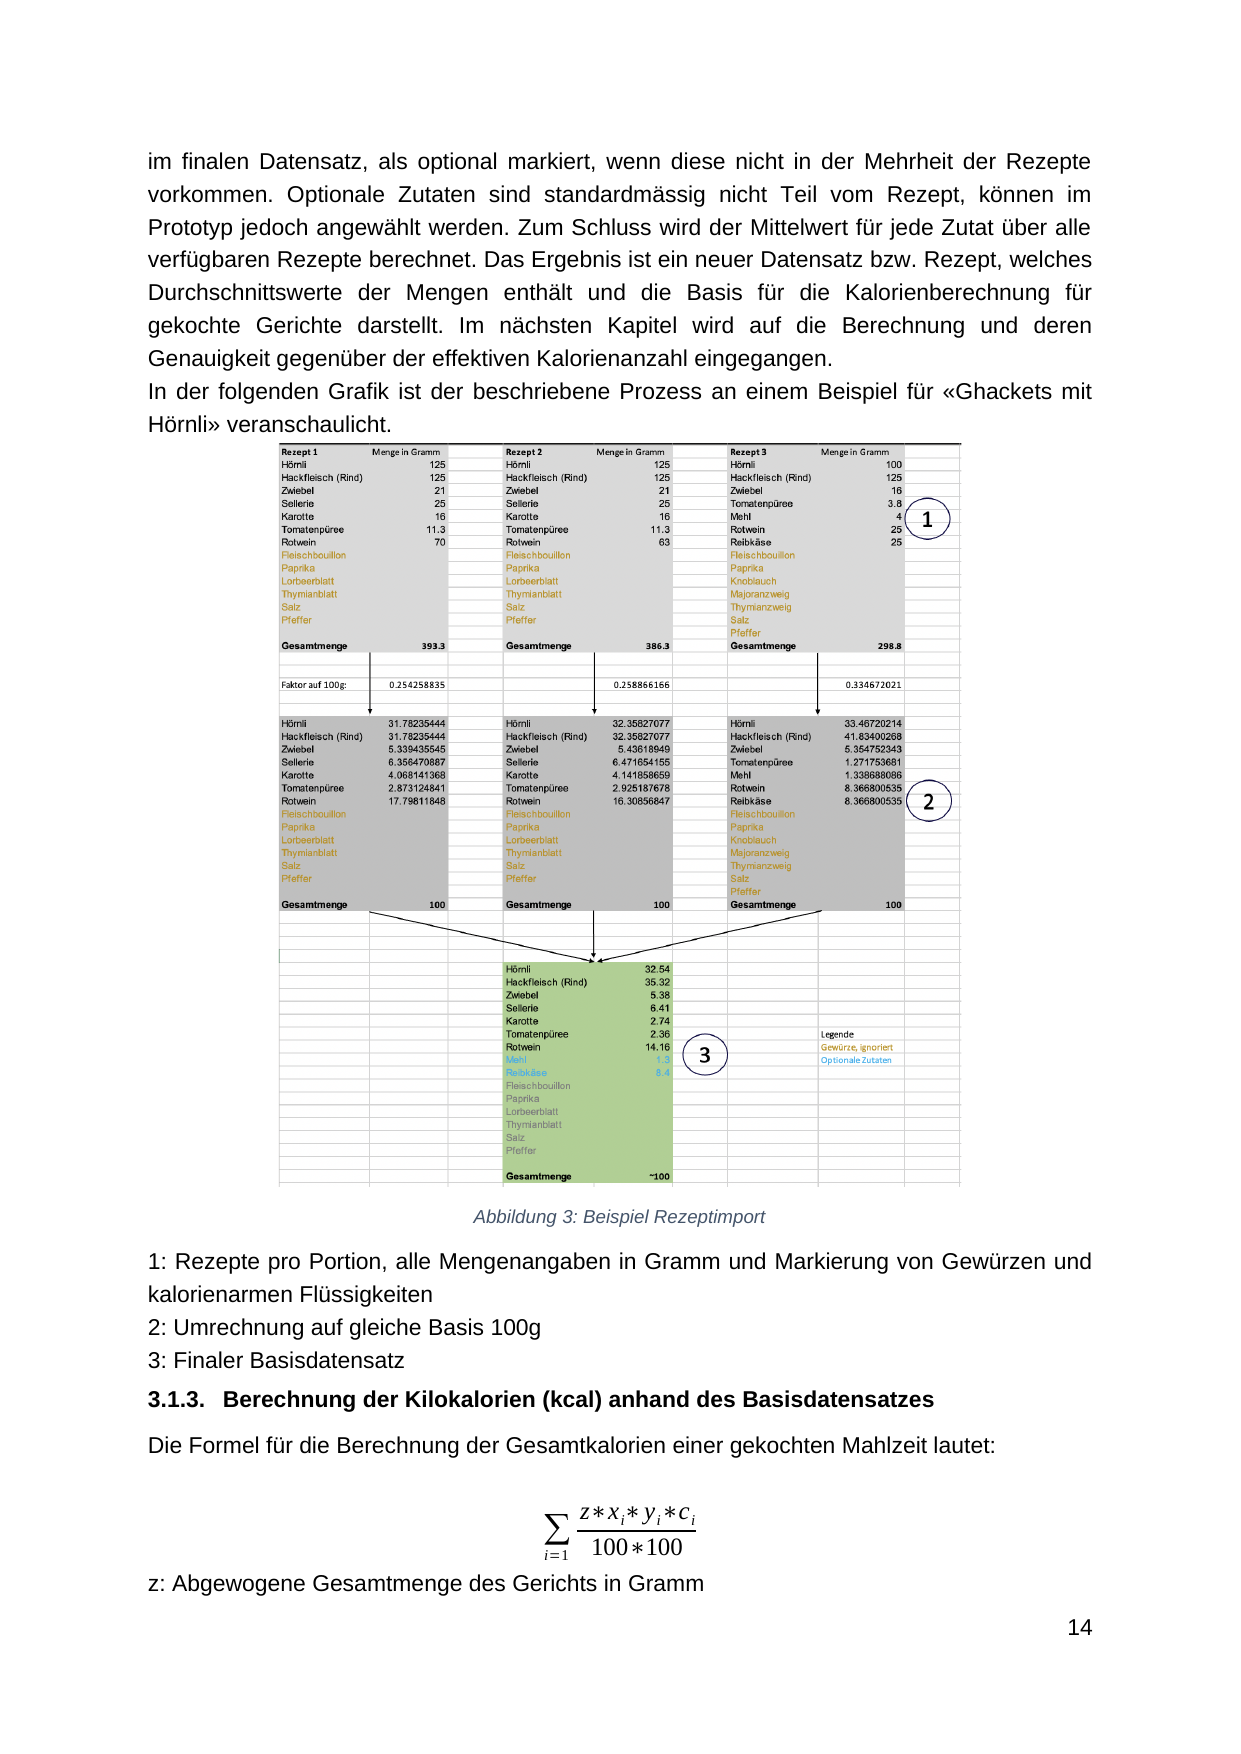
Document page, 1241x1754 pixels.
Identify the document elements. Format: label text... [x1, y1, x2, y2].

text 1: Rezepte pro Portion, alle Mengenangaben in Gramm und Markierung von Gewürzen und kalorienarmen Flüssigkeiten [148, 1248, 1092, 1307]
text 3: Finaler Basisdatensatz [148, 1347, 1092, 1373]
text Die Formel für die Berechnung der Gesamtkalorien einer gekochten Mahlzeit lautet: [148, 1432, 1092, 1458]
text In der folgenden Grafik ist der beschriebene Prozess an einem Beispiel für «Ghackets mit Hörnli» veranschaulicht. [148, 378, 1092, 437]
picture [278, 443, 962, 1187]
text Abbildung 3: Beispiel Rezeptimport [148, 1206, 1092, 1227]
text 2: Umrechnung auf gleiche Basis 100g [148, 1314, 1092, 1340]
text z: Abgewogene Gesamtmenge des Gerichts in Gramm [148, 1569, 1092, 1596]
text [148, 148, 1092, 372]
subtitle Berechnung der Kilokalorien (kcal) anhand des Basisdatensatzes [148, 1386, 1092, 1412]
